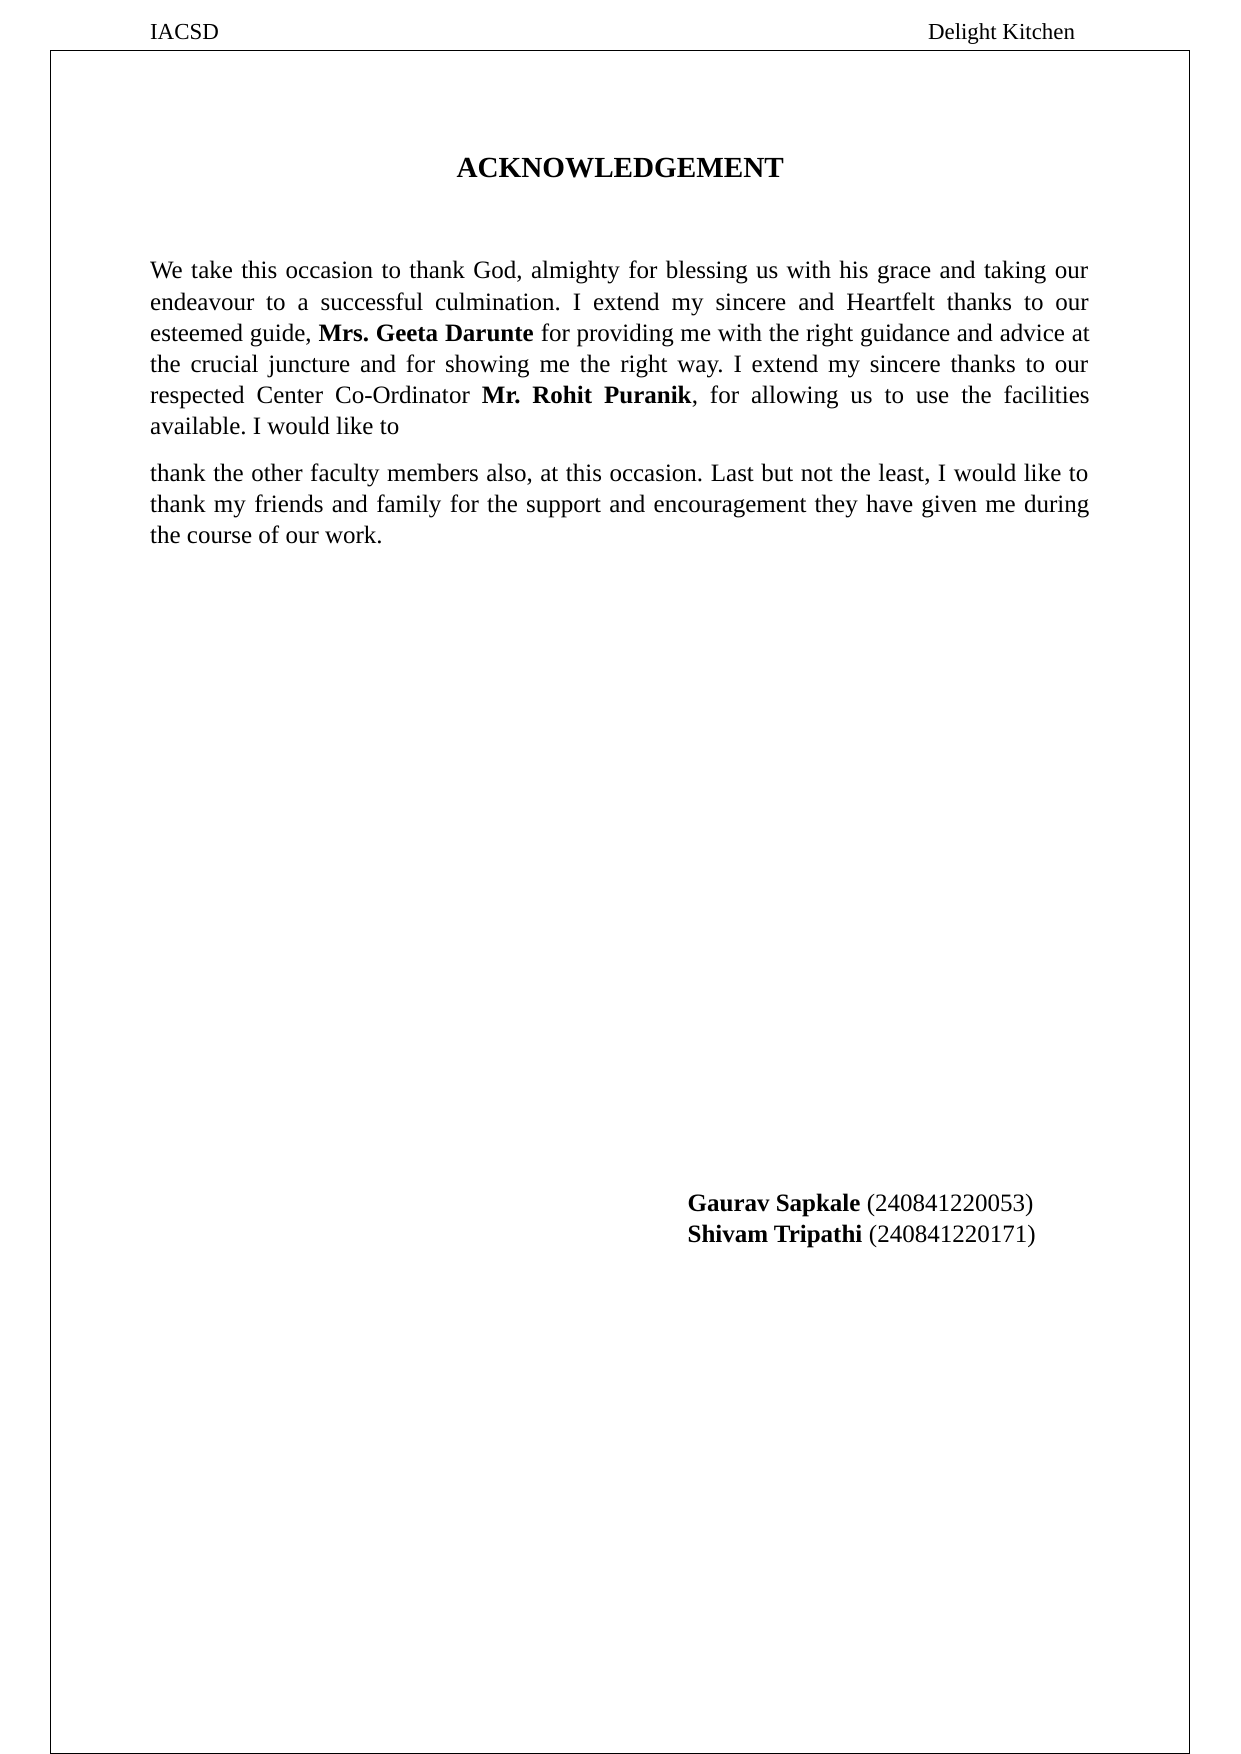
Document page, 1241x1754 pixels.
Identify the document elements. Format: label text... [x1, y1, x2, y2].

text ACKNOWLEDGEMENT [150, 150, 1090, 183]
text We take this occasion to thank God, almighty for blessing us with his grace and taking our endeavour to a successful culmination. I extend my sincere and Heartfelt thanks to our esteemed guide, Mrs. Geeta Darunte for providing me with the right guidance and advice at the crucial juncture and for showing me the right way. I extend my sincere thanks to our respected Center Co-Ordinator Mr. Rohit Puranik, for allowing us to use the facilities available. I would like to [150, 256, 1090, 439]
text Gaurav Sapkale (240841220053) Shivam Tripathi (240841220171) [600, 1188, 1090, 1247]
text thank the other faculty members also, at this occasion. Last but not the least, I would like to thank my friends and family for the support and encouragement they have given me during the course of our work. [150, 458, 1090, 549]
